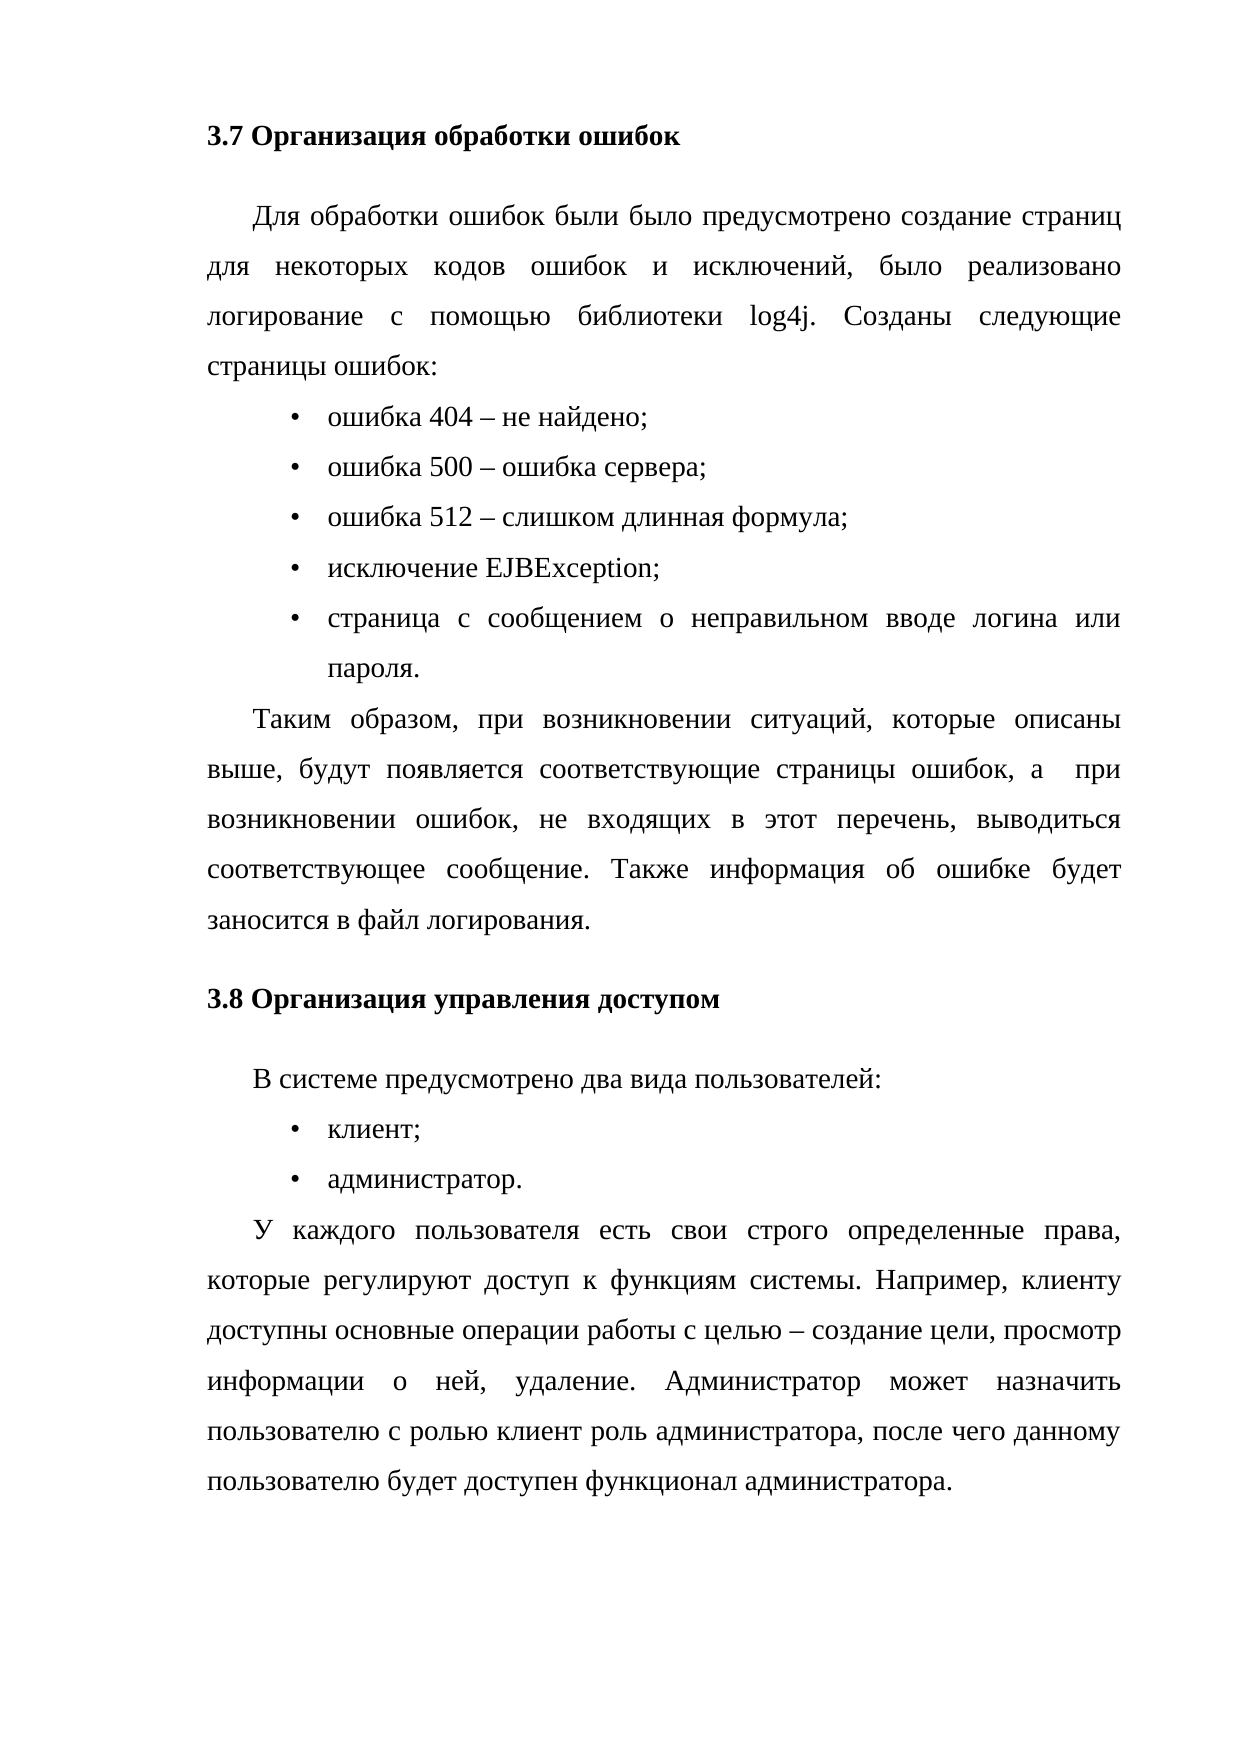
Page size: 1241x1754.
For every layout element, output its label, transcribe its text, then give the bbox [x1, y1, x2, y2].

list ошибка 500 – ошибка сервера; [290, 449, 1122, 483]
text 3.8 Организация управления доступом [207, 981, 1122, 1015]
text Таким образом, при возникновении ситуаций, которые описаны выше, будут появляется соответствующие страницы ошибок, а при возникновении ошибок, не входящих в этот перечень, выводиться соответствующее сообщение. Также информация об ошибке будет заносится в файл логирования. [207, 701, 1122, 936]
list ошибка 404 – не найдено; [290, 399, 1122, 432]
list страница с сообщением о неправильном вводе логина или пароля. [290, 600, 1122, 684]
text У каждого пользователя есть свои строго определенные права, которые регулируют доступ к функциям системы. Например, клиенту доступны основные операции работы с целью – создание цели, просмотр информации о ней, удаление. Администратор может назначить пользователю с ролью клиент роль администратора, после чего данному пользователю будет доступен функционал администратора. [207, 1212, 1122, 1497]
text Для обработки ошибок были было предусмотрено создание страниц для некоторых кодов ошибок и исключений, было реализовано логирование с помощью библиотеки log4j. Созданы следующие страницы ошибок: [207, 198, 1122, 382]
text 3.7 Организация обработки ошибок [207, 118, 1122, 152]
list клиент; [290, 1111, 1122, 1145]
list ошибка 512 – слишком длинная формула; [290, 499, 1122, 533]
list администратор. [290, 1162, 1122, 1195]
list исключение EJBException; [290, 550, 1122, 583]
text В системе предусмотрено два вида пользователей: [207, 1061, 1122, 1094]
